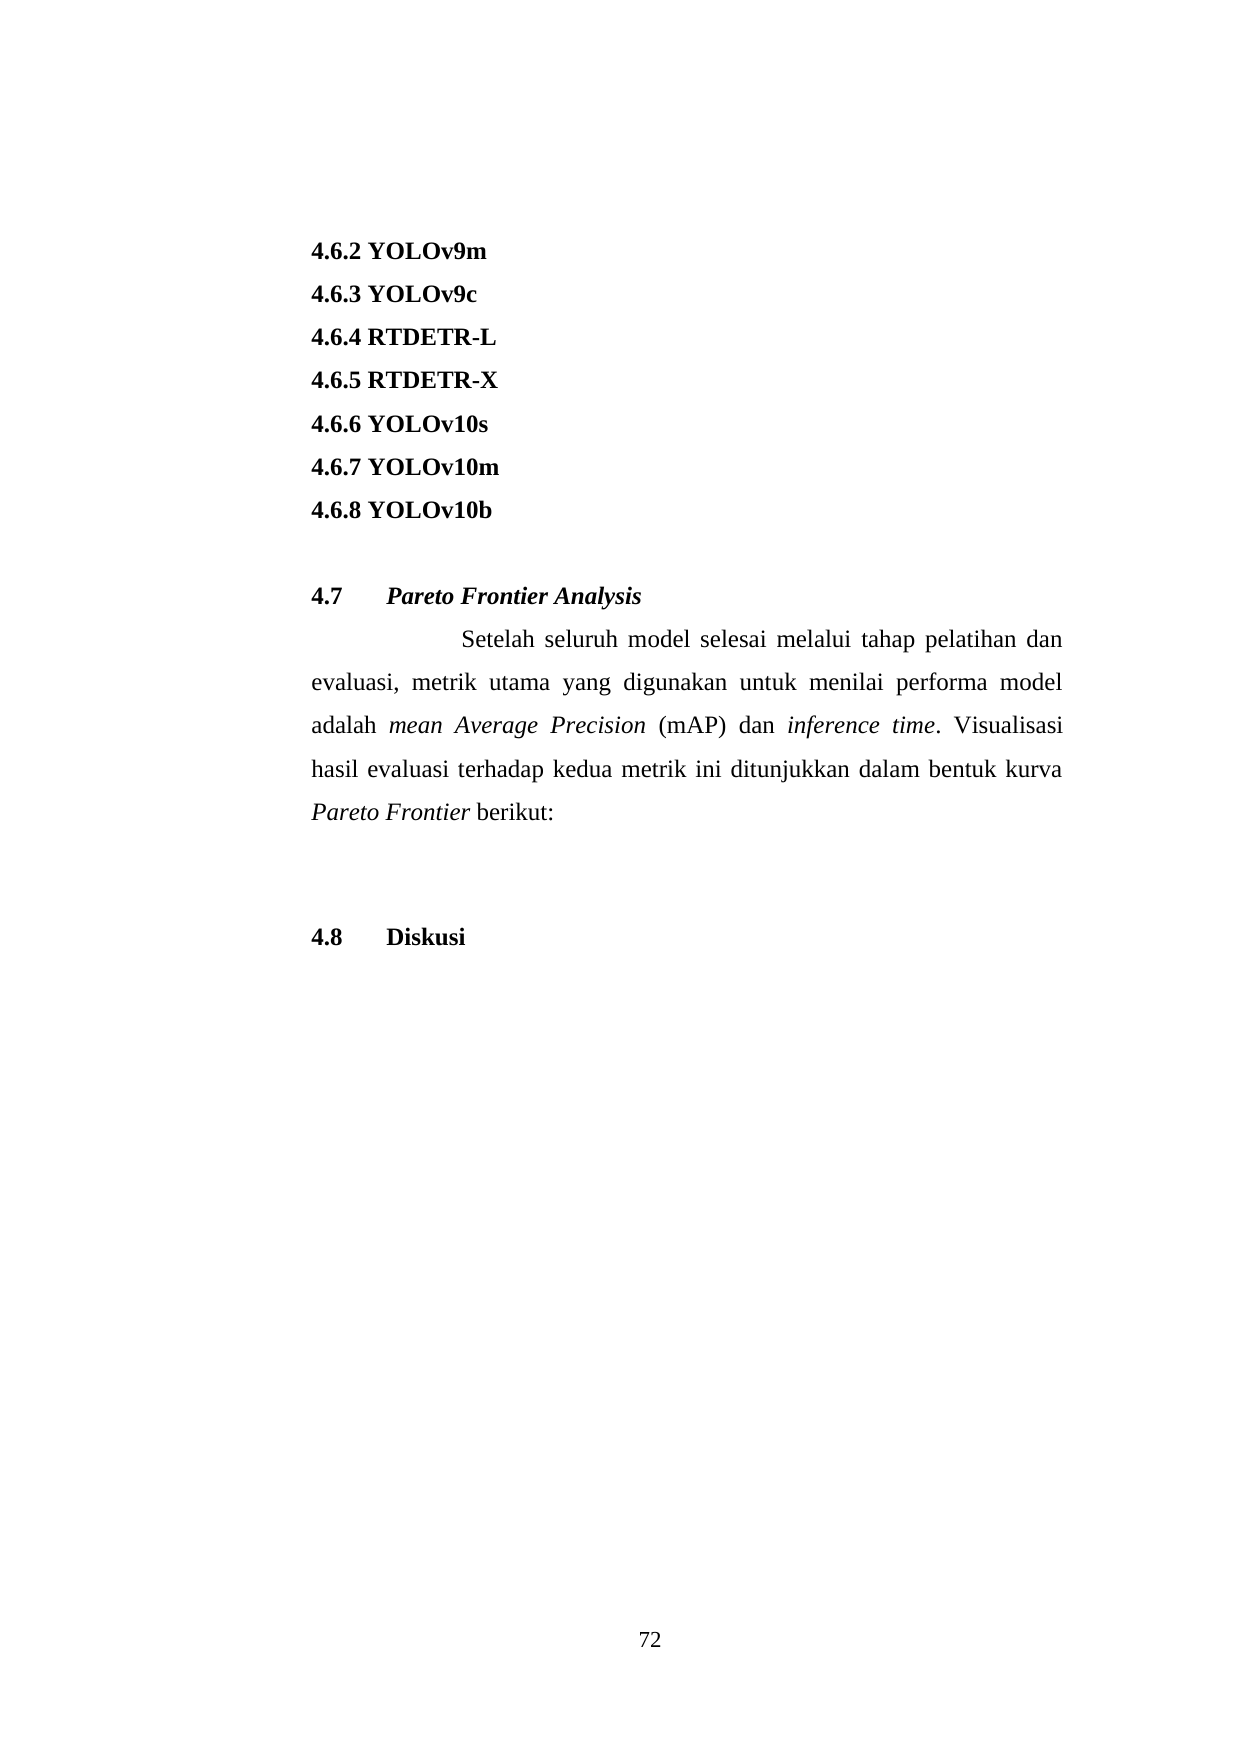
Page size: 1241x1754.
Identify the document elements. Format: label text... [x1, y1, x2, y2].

text 4.8 Diskusi [311, 922, 1063, 951]
text 4.6.5 RTDETR-X [311, 366, 1063, 394]
text 4.6.3 YOLOv9c [311, 279, 1063, 308]
text 4.6.2 YOLOv9m [311, 236, 1063, 265]
text 4.6.6 YOLOv10s [311, 409, 1063, 437]
text 4.6.8 YOLOv10b [311, 495, 1063, 524]
text Setelah seluruh model selesai melalui tahap pelatihan dan evaluasi, metrik utama yang digunakan untuk menilai performa model adalah mean Average Precision (mAP) dan inference time. Visualisasi hasil evaluasi terhadap kedua metrik ini ditunjukkan dalam bentuk kurva Pareto Frontier berikut: [311, 624, 1063, 826]
text 4.6.4 RTDETR-L [311, 322, 1063, 351]
text 4.6.7 YOLOv10m [311, 452, 1063, 481]
text 4.7 Pareto Frontier Analysis [311, 581, 1063, 610]
